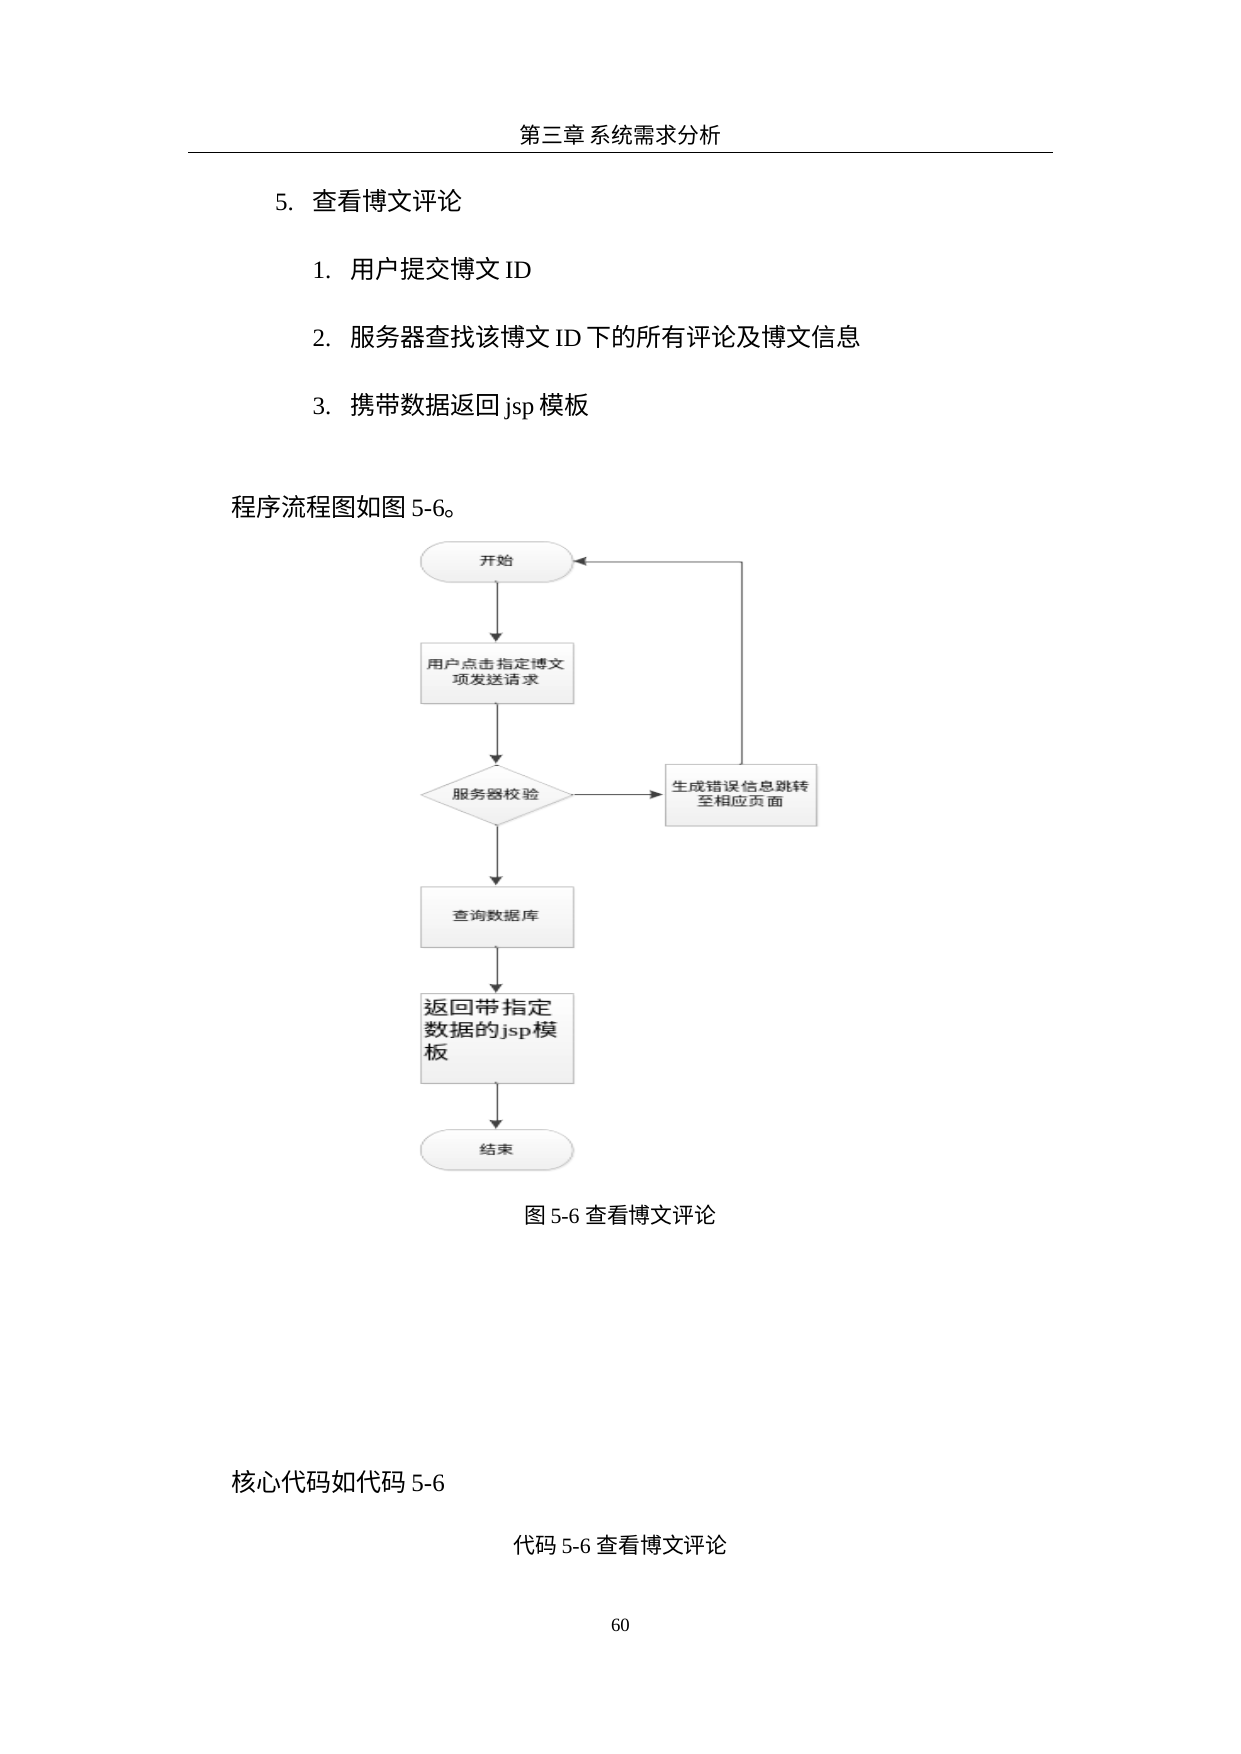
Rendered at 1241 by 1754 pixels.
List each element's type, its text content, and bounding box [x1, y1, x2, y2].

list 服务器查找该博文ID下的所有评论及博文信息 [312, 301, 1053, 369]
text 程序流程图如图5-6。 [231, 471, 1053, 539]
text 代码 5-6 查看博文评论 [187, 1527, 1053, 1561]
list 用户提交博文ID [312, 233, 1053, 301]
text 核心代码如代码5-6 [187, 1447, 1053, 1515]
list 携带数据返回jsp模板 [312, 369, 1053, 437]
list 查看博文评论 [275, 166, 1053, 233]
text 图5-6 查看博文评论 [187, 1197, 1053, 1231]
